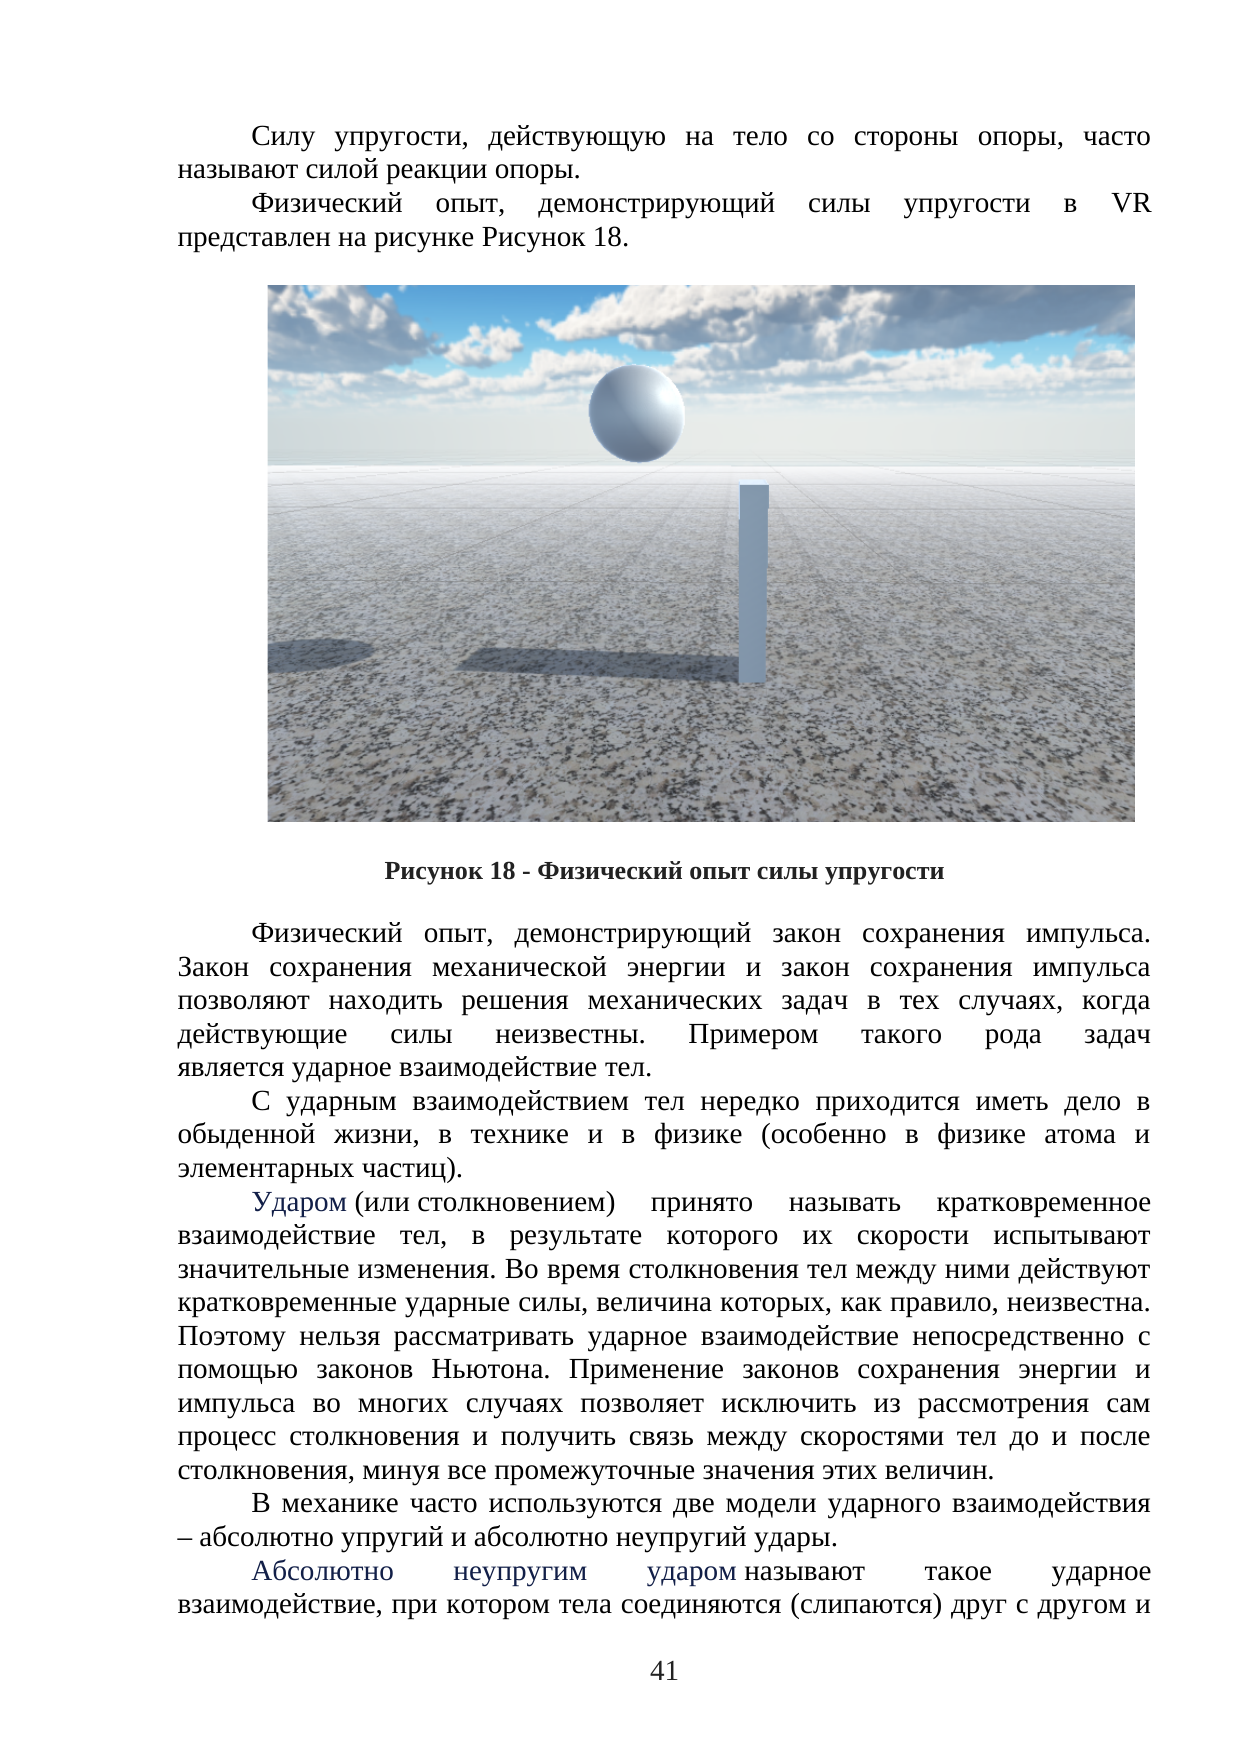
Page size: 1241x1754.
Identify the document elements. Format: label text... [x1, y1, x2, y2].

text В механике часто используются две модели ударного взаимодействия – абсолютно упругий и абсолютно неупругий удары. [177, 1486, 1152, 1553]
text Ударом (или столкновением) принято называть кратковременное взаимодействие тел, в результате которого их скорости испытывают значительные изменения. Во время столкновения тел между ними действуют кратковременные ударные силы, величина которых, как правило, неизвестна. Поэтому нельзя рассматривать ударное взаимодействие непосредственно с помощью законов Ньютона. Применение законов сохранения энергии и импульса во многих случаях позволяет исключить из рассмотрения сам процесс столкновения и получить связь между скоростями тел до и после столкновения, минуя все промежуточные значения этих величин. [177, 1184, 1152, 1486]
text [177, 1553, 1152, 1620]
picture [267, 285, 1135, 822]
text Силу упругости, действующую на тело со стороны опоры, часто называют силой реакции опоры. [177, 118, 1152, 185]
text Рисунок 18 - Физический опыт силы упругости [177, 855, 1152, 885]
text Физический опыт, демонстрирующий закон сохранения импульса. Закон сохранения механической энергии и закон сохранения импульса позволяют находить решения механических задач в тех случаях, когда действующие силы неизвестны. Примером такого рода задач является ударное взаимодействие тел. [177, 915, 1152, 1083]
text С ударным взаимодействием тел нередко приходится иметь дело в обыденной жизни, в технике и в физике (особенно в физике атома и элементарных частиц). [177, 1083, 1152, 1184]
text Физический опыт, демонстрирующий силы упругости в VR представлен на рисунке 18. [177, 185, 1152, 252]
